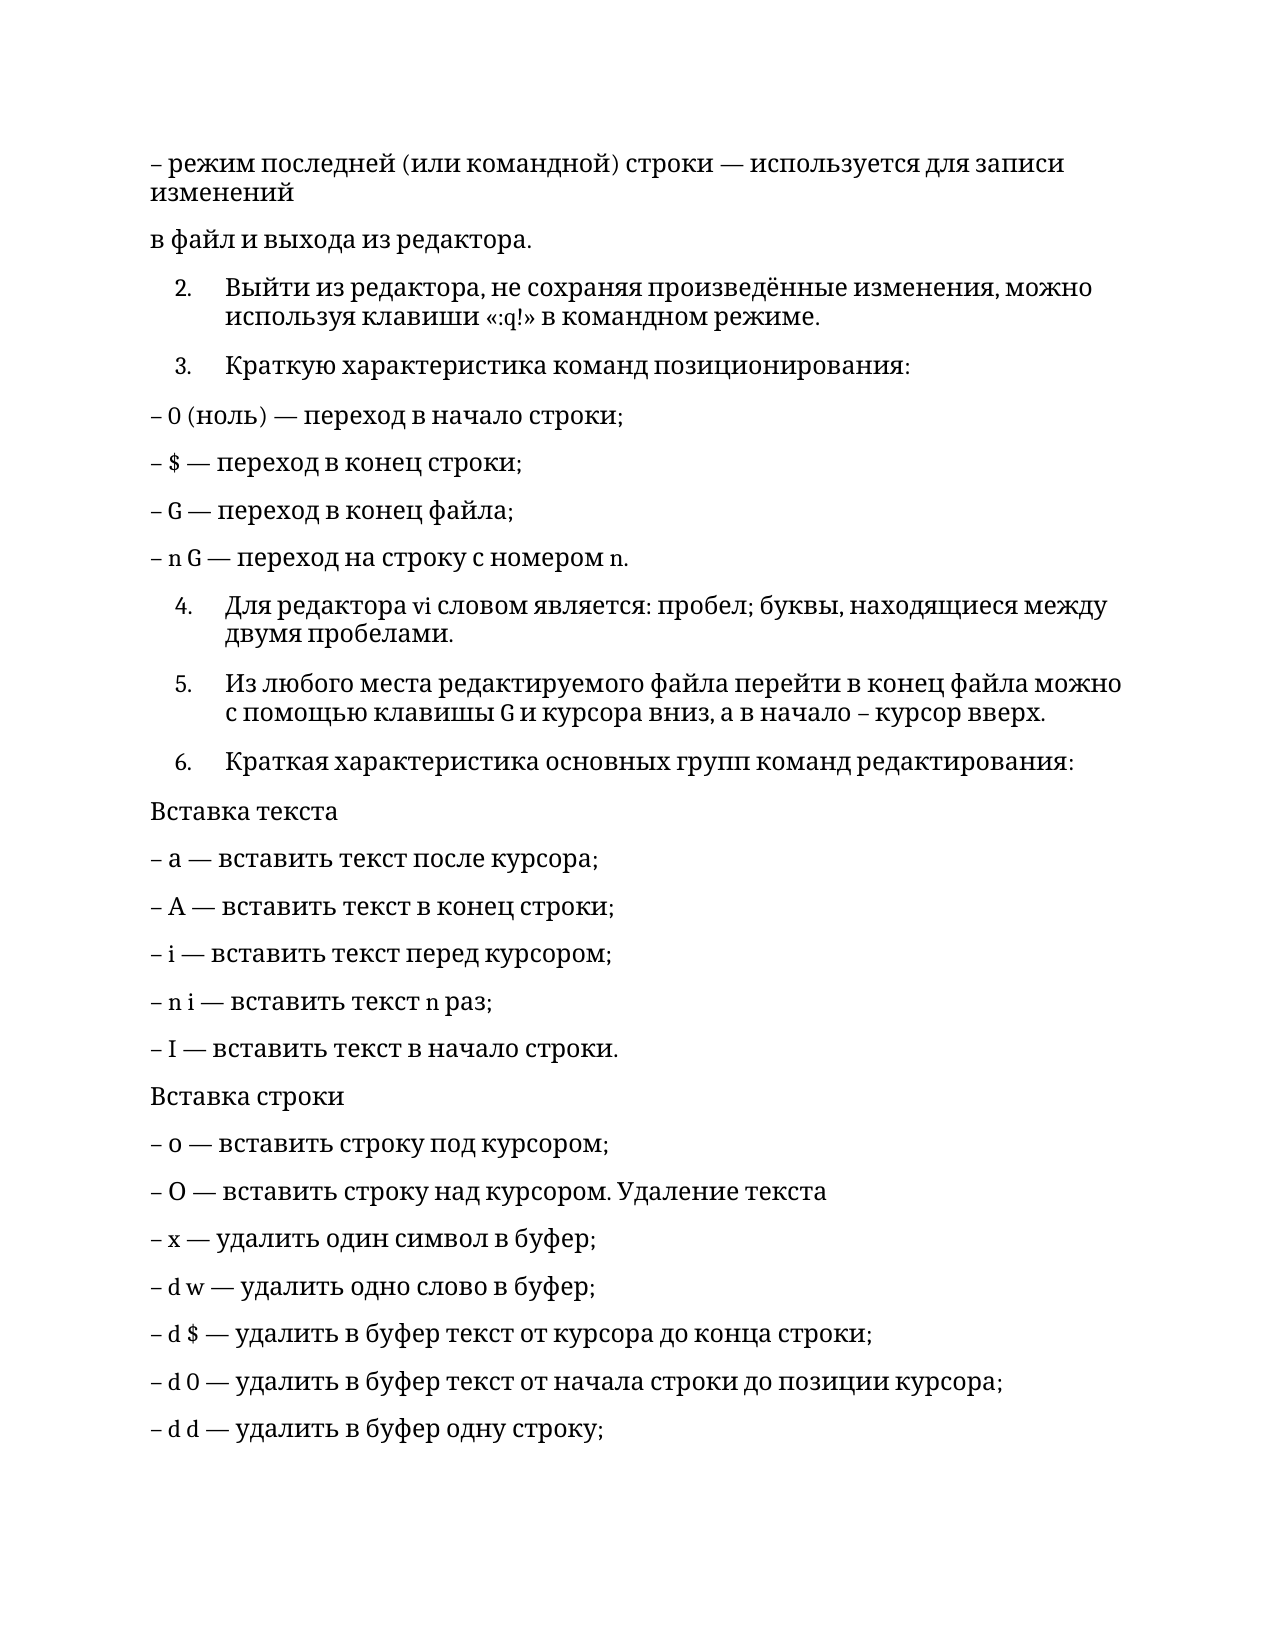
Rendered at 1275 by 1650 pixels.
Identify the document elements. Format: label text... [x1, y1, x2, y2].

text – G — переход в конец файла; [150, 497, 1125, 525]
text – d w — удалить одно слово в буфер; [150, 1273, 1125, 1302]
list Из любого места редактируемого файла перейти в конец файла можно с помощью клавишы G и курсора вниз, а в начало – курсор вверх. [175, 670, 1125, 727]
list Для редактора vi словом является: пробел; буквы, находящиеся между двумя пробелами. [175, 592, 1125, 649]
text – о — вставить строку под курсором; [150, 1130, 1125, 1159]
text Вставка строки [150, 1083, 1125, 1112]
text – d 0 — удалить в буфер текст от начала строки до позиции курсора; [150, 1368, 1125, 1397]
text – n i — вставить текст n раз; [150, 988, 1125, 1017]
text – А — вставить текст в конец строки; [150, 893, 1125, 922]
list Выйти из редактора, не сохраняя произведённые изменения, можно используя клавиши «:q!» в командном режиме. [175, 274, 1125, 331]
text – режим последней (или командной) строки — используется для записи изменений [150, 150, 1125, 207]
text – О — вставить строку над курсором. Удаление текста [150, 1178, 1125, 1207]
text – I — вставить текст в начало строки. [150, 1035, 1125, 1064]
text – d $ — удалить в буфер текст от курсора до конца строки; [150, 1320, 1125, 1349]
text – $ — переход в конец строки; [150, 449, 1125, 478]
text – i — вставить текст перед курсором; [150, 940, 1125, 969]
text в файл и выхода из редактора. [150, 226, 1125, 255]
text – n G — переход на строку с номером n. [150, 544, 1125, 573]
text – x — удалить один символ в буфер; [150, 1225, 1125, 1254]
list Краткая характеристика основных групп команд редактирования: [175, 748, 1125, 777]
text Вставка текста [150, 798, 1125, 827]
list Краткую характеристика команд позиционирования: [175, 352, 1125, 381]
text – а — вставить текст после курсора; [150, 845, 1125, 874]
text – 0 (ноль) — переход в начало строки; [150, 402, 1125, 430]
text – d d — удалить в буфер одну строку; [150, 1415, 1125, 1444]
